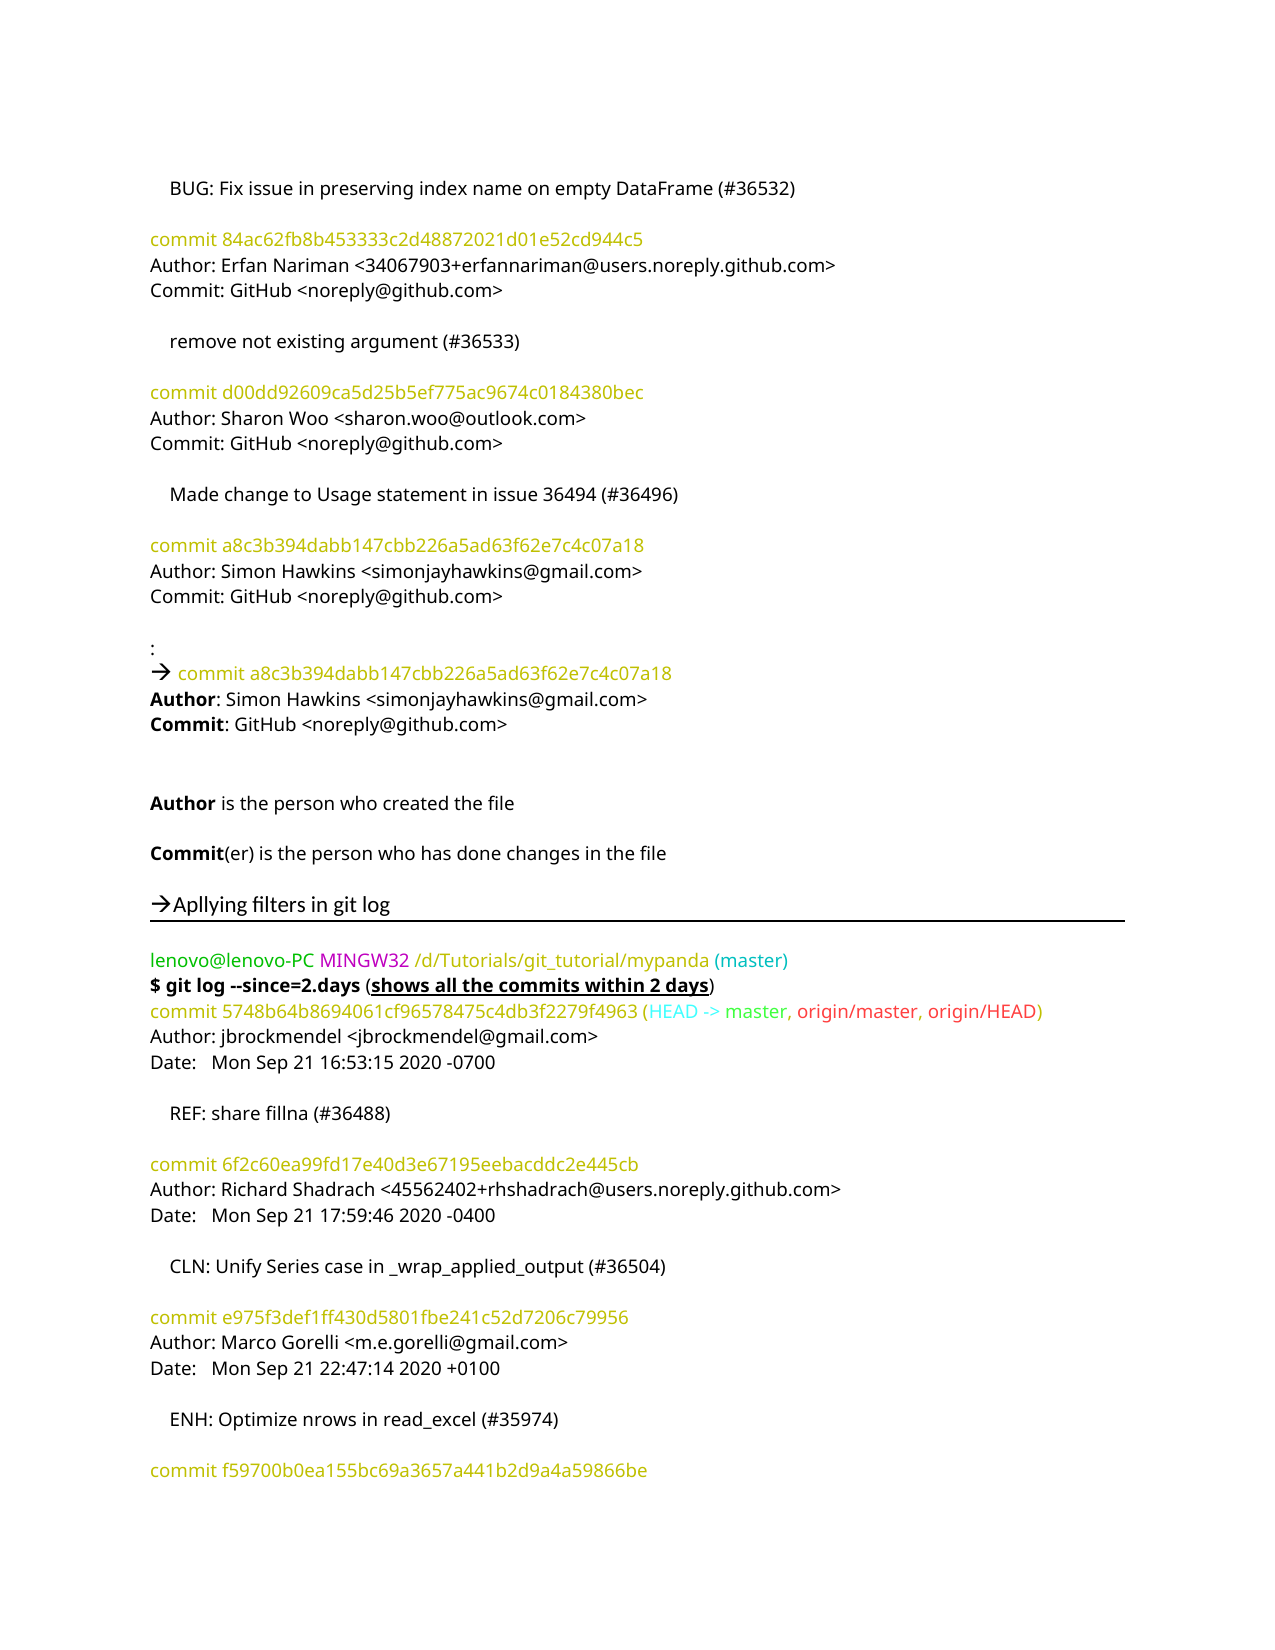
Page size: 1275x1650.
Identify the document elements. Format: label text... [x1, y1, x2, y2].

text CLN: Unify Series case in _wrap_applied_output (#36504) [150, 1253, 1125, 1279]
text commit 5748b64b8694061cf96578475c4db3f2279f4963 (HEAD -> master, origin/master, origin/HEAD) [150, 998, 1125, 1023]
text $ git log --since=2.days (shows all the commits within 2 days) [150, 972, 1125, 998]
text Date: Mon Sep 21 17:59:46 2020 -0400 [150, 1202, 1125, 1228]
text Author: Erfan Nariman <34067903+erfannariman@users.noreply.github.com> [150, 252, 1125, 278]
text Apllying filters in git log [150, 890, 1125, 920]
text Made change to Usage statement in issue 36494 (#36496) [150, 482, 1125, 507]
text Commit: GitHub <noreply@github.com> [150, 584, 1125, 609]
text Commit: GitHub <noreply@github.com> [150, 278, 1125, 303]
text commit a8c3b394dabb147cbb226a5ad63f62e7c4c07a18 [150, 660, 1125, 686]
text Commit: GitHub <noreply@github.com> [150, 711, 1125, 737]
text : [150, 635, 1125, 660]
text commit e975f3def1ff430d5801fbe241c52d7206c79956 [150, 1304, 1125, 1330]
text remove not existing argument (#36533) [150, 329, 1125, 354]
text Date: Mon Sep 21 16:53:15 2020 -0700 [150, 1049, 1125, 1074]
text commit 84ac62fb8b453333c2d48872021d01e52cd944c5 [150, 227, 1125, 252]
text Author: jbrockmendel <jbrockmendel@gmail.com> [150, 1023, 1125, 1049]
text commit f59700b0ea155bc69a3657a441b2d9a4a59866be [150, 1457, 1125, 1483]
text Author: Simon Hawkins <simonjayhawkins@gmail.com> [150, 558, 1125, 584]
text REF: share fillna (#36488) [150, 1100, 1125, 1126]
text commit a8c3b394dabb147cbb226a5ad63f62e7c4c07a18 [150, 533, 1125, 558]
text Author: Richard Shadrach <45562402+rhshadrach@users.noreply.github.com> [150, 1177, 1125, 1202]
text Commit(er) is the person who has done changes in the file [150, 840, 1125, 866]
text Author: Sharon Woo <sharon.woo@outlook.com> [150, 405, 1125, 431]
text Author is the person who created the file [150, 790, 1125, 816]
text Date: Mon Sep 21 22:47:14 2020 +0100 [150, 1355, 1125, 1381]
text BUG: Fix issue in preserving index name on empty DataFrame (#36532) [150, 176, 1125, 201]
text ENH: Optimize nrows in read_excel (#35974) [150, 1406, 1125, 1432]
text Commit: GitHub <noreply@github.com> [150, 431, 1125, 456]
text commit d00dd92609ca5d25b5ef775ac9674c0184380bec [150, 380, 1125, 405]
text Author: Marco Gorelli <m.e.gorelli@gmail.com> [150, 1330, 1125, 1355]
text commit 6f2c60ea99fd17e40d3e67195eebacddc2e445cb [150, 1151, 1125, 1177]
text lenovo@lenovo-PC MINGW32 /d/Tutorials/git_tutorial/mypanda (master) [150, 947, 1125, 972]
text Author: Simon Hawkins <simonjayhawkins@gmail.com> [150, 686, 1125, 711]
